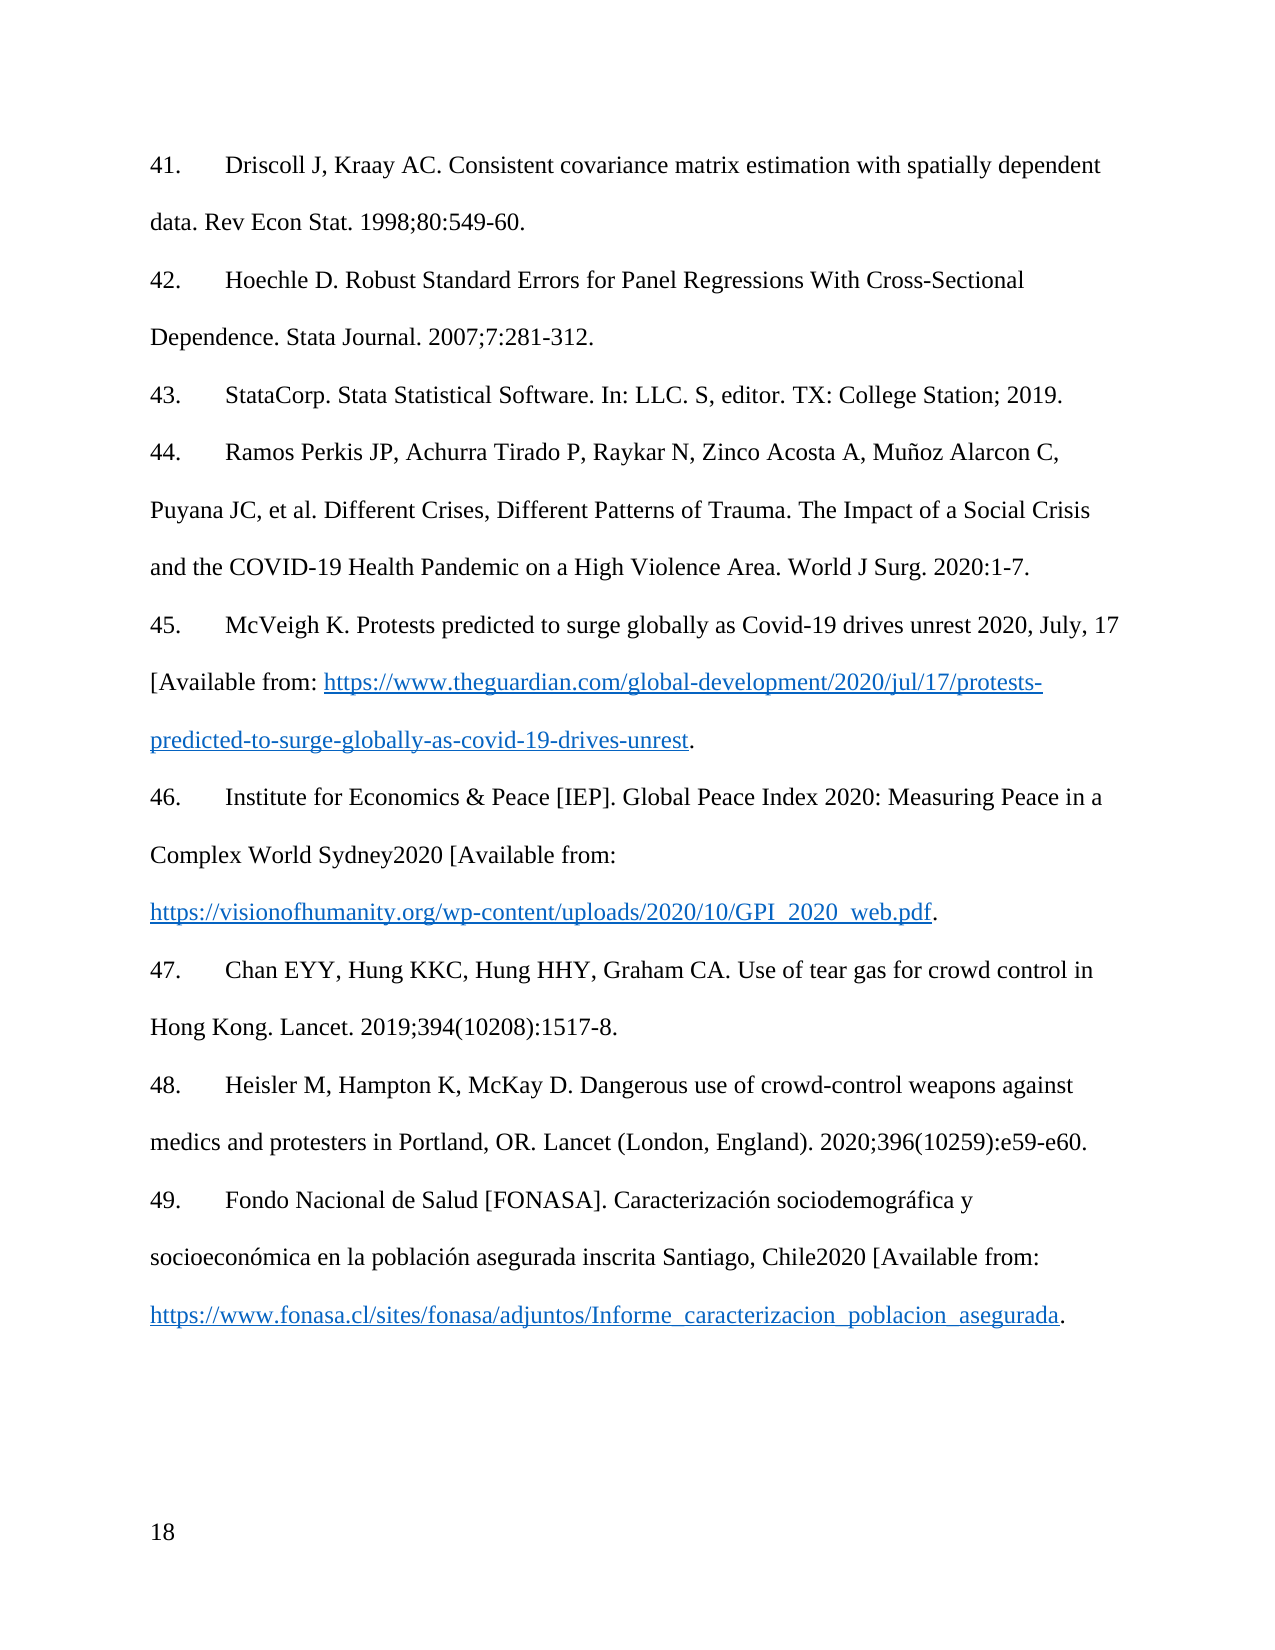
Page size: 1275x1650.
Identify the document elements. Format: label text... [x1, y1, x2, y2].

text 43. StataCorp. Stata Statistical Software. In: LLC. S, editor. TX: College Station; 2019. [150, 380, 1125, 409]
text 46. Institute for Economics & Peace [IEP]. Global Peace Index 2020: Measuring Peace in a Complex World Sydney2020 [Available from: https://visionofhumanity.org/wp-content/uploads/2020/10/GPI_2020_web.pdf. [150, 782, 1125, 926]
text 49. Fondo Nacional de Salud [FONASA]. Caracterización sociodemográfica y socioeconómica en la población asegurada inscrita Santiago, Chile2020 [Available from: https://www.fonasa.cl/sites/fonasa/adjuntos/Informe_caracterizacion_poblacion_asegurada. [150, 1185, 1125, 1329]
text 45. McVeigh K. Protests predicted to surge globally as Covid-19 drives unrest 2020, July, 17 [Available from: https://www.theguardian.com/global-development/2020/jul/17/protests-predicted-to-surge-globally-as-covid-19-drives-unrest. [150, 610, 1125, 754]
text 41. Driscoll J, Kraay AC. Consistent covariance matrix estimation with spatially dependent data. Rev Econ Stat. 1998;80:549-60. [150, 150, 1125, 236]
text 44. Ramos Perkis JP, Achurra Tirado P, Raykar N, Zinco Acosta A, Muñoz Alarcon C, Puyana JC, et al. Different Crises, Different Patterns of Trauma. The Impact of a Social Crisis and the COVID-19 Health Pandemic on a High Violence Area. World J Surg. 2020:1-7. [150, 437, 1125, 581]
text 42. Hoechle D. Robust Standard Errors for Panel Regressions With Cross-Sectional Dependence. Stata Journal. 2007;7:281-312. [150, 265, 1125, 351]
text 48. Heisler M, Hampton K, McKay D. Dangerous use of crowd-control weapons against medics and protesters in Portland, OR. Lancet (London, England). 2020;396(10259):e59-e60. [150, 1070, 1125, 1156]
text 47. Chan EYY, Hung KKC, Hung HHY, Graham CA. Use of tear gas for crowd control in Hong Kong. Lancet. 2019;394(10208):1517-8. [150, 955, 1125, 1041]
